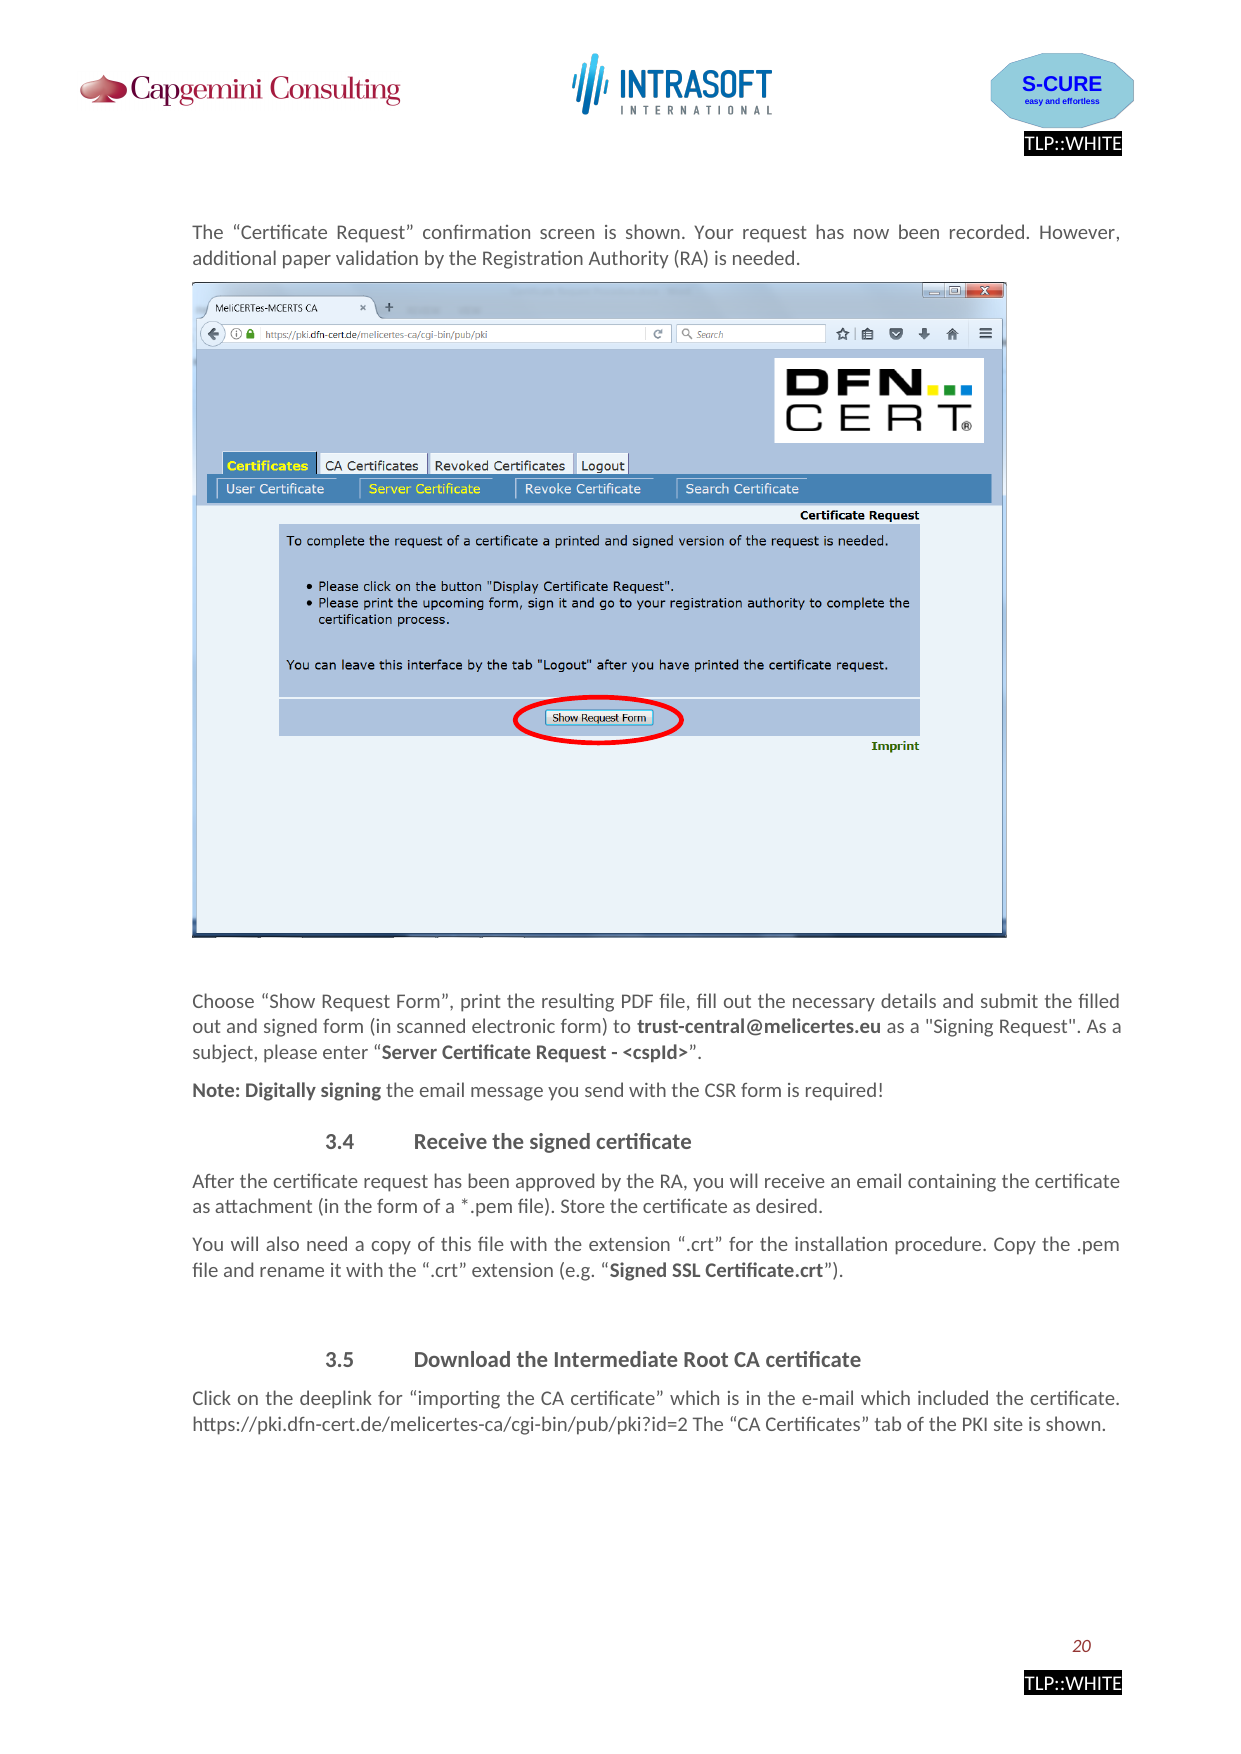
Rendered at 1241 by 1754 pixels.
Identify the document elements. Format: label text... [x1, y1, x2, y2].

text The “Certificate Request” confirmation screen is shown. Your request has now been recorded. However, additional paper validation by the Registration Authority (RA) is needed. [192, 219, 1122, 270]
text You will also need a copy of this file with the extension “.crt” for the installation procedure. Copy the .pem file and rename it with the “.crt” extension (e.g. “Signed SSL Certificate.crt”). [192, 1231, 1122, 1282]
subtitle Receive the signed certificate [325, 1127, 1122, 1156]
text After the certificate request has been approved by the RA, you will receive an email containing the certificate as attachment (in the form of a *.pem file). Store the certificate as desired. [192, 1168, 1122, 1219]
text Click on the deeplink for “importing the CA certificate” which is in the e-mail which included the certificate. https://pki.dfn-cert.de/melicertes-ca/cgi-bin/pub/pki?id=2 The “CA Certificates” tab of the PKI site is shown. [192, 1386, 1122, 1436]
text Choose “Show Request Form”, print the resulting PDF file, fill out the necessary details and submit the filled out and signed form (in scanned electronic form) to trust-central@melicertes.eu as a "Signing Request". As a subject, please enter “Server Certificate Request - <cspId>”. [192, 988, 1122, 1064]
text Note: Digitally signing the email message you send with the CSR form is required! [192, 1077, 1122, 1102]
picture [192, 282, 1007, 938]
picture [571, 52, 773, 116]
subtitle Download the Intermediate Root CA certificate [325, 1345, 1122, 1373]
